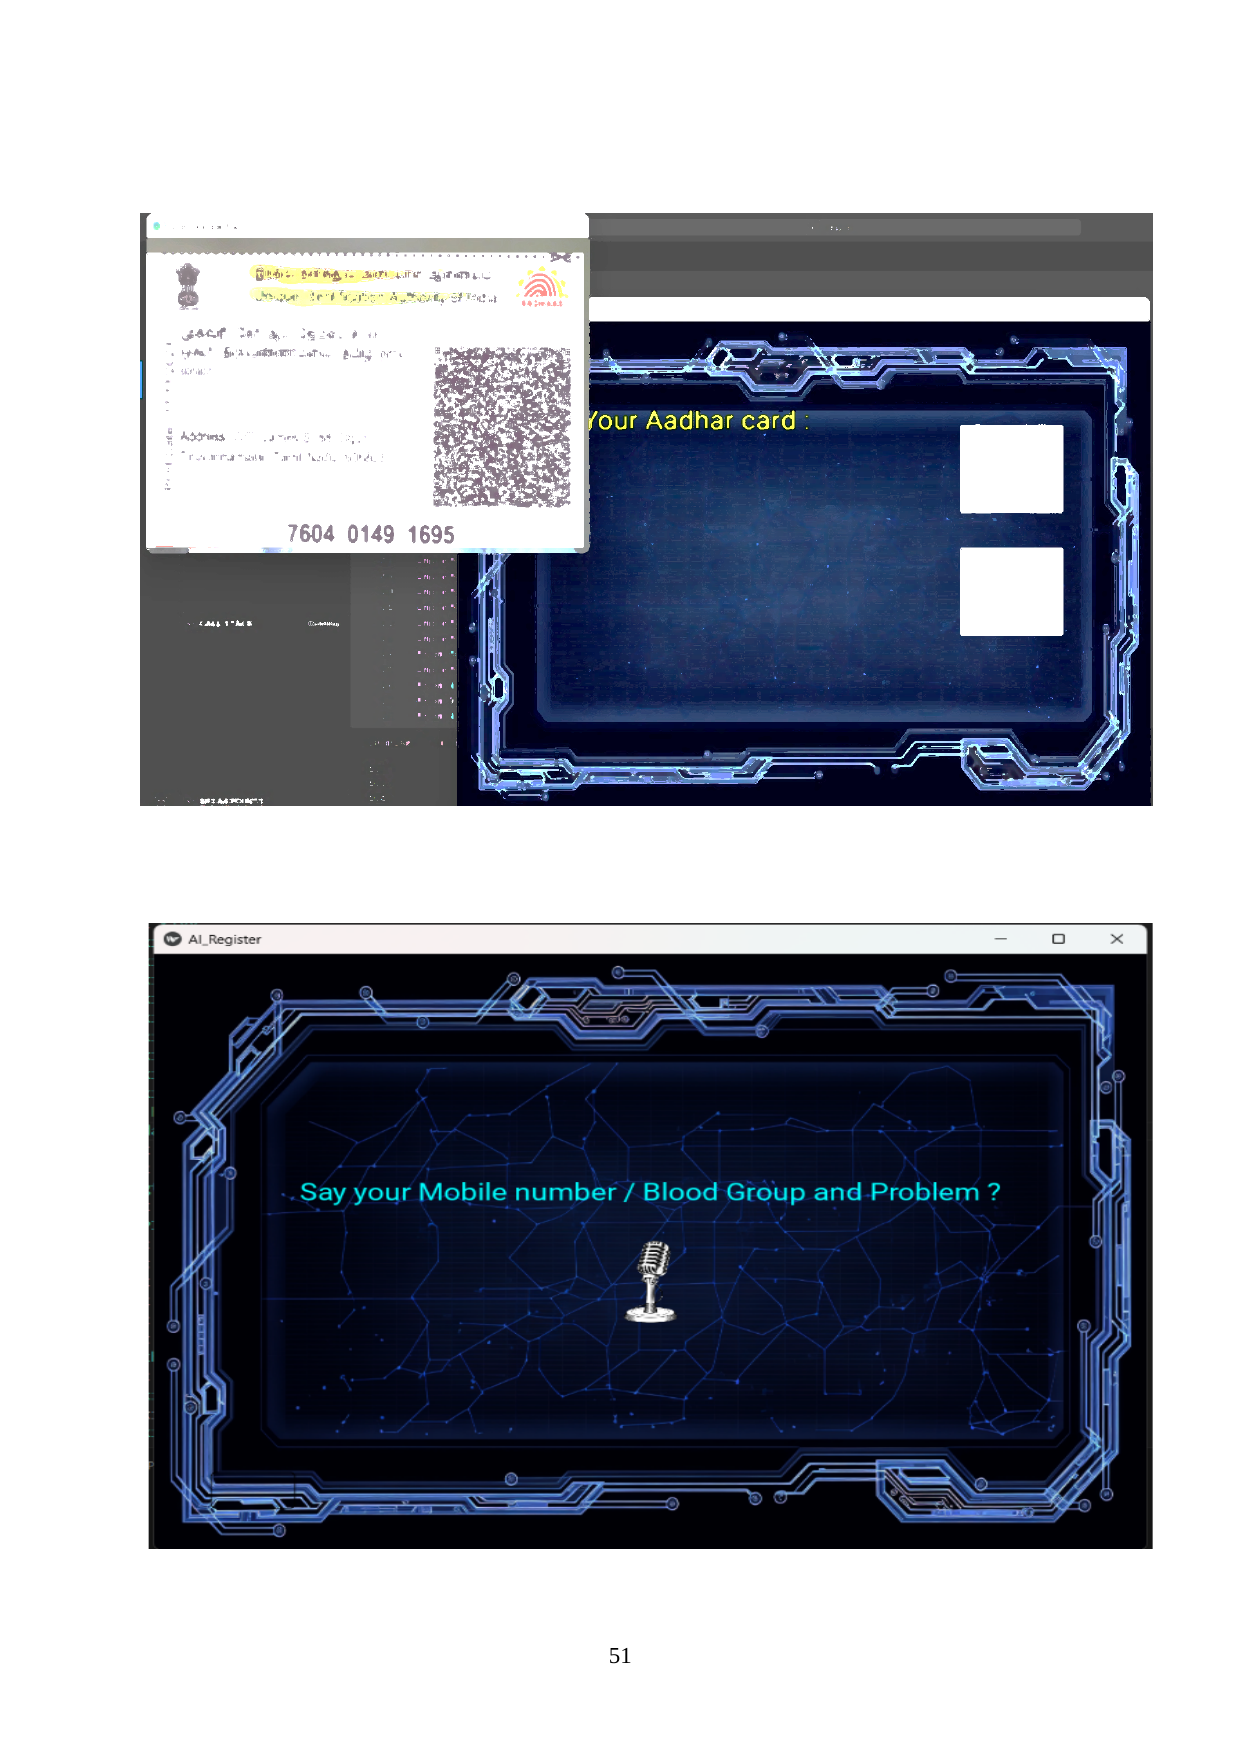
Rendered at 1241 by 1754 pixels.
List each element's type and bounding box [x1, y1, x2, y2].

picture [140, 213, 1153, 806]
picture [148, 923, 1153, 1549]
